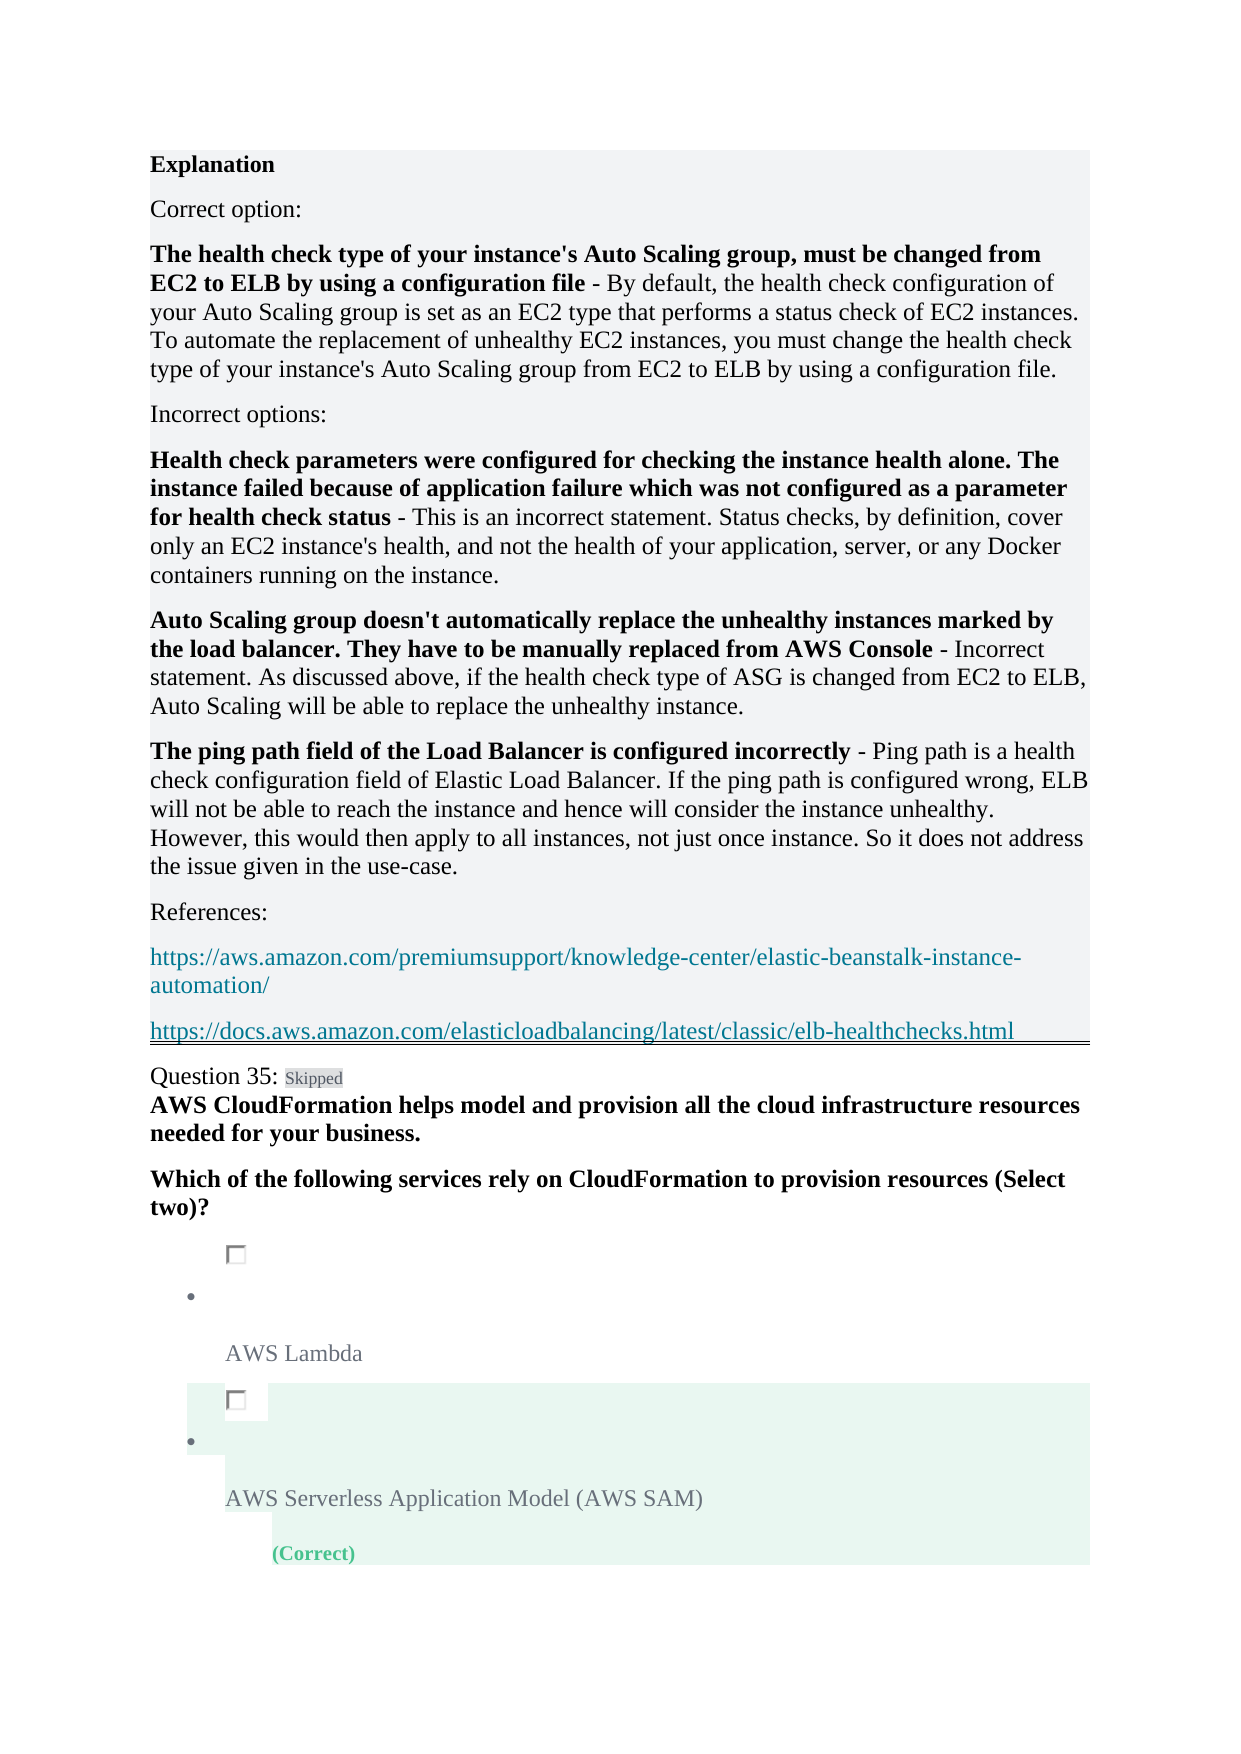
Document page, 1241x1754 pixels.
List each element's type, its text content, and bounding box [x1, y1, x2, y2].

text Question 35: Skipped [150, 1061, 1090, 1090]
text https://aws.amazon.com/premiumsupport/knowledge-center/elastic-beanstalk-instance-automation/ [150, 942, 1090, 999]
text References: [150, 897, 1090, 925]
text (Correct) [272, 1541, 1090, 1565]
text Health check parameters were configured for checking the instance health alone. The instance failed because of application failure which was not configured as a parameter for health check status - This is an incorrect statement. Status checks, by definition, cover only an EC2 instance's health, and not the health of your application, server, or any Docker containers running on the instance. [150, 445, 1090, 588]
list ​ [187, 1238, 1090, 1309]
text Incorrect options: [150, 399, 1090, 428]
text Which of the following services rely on CloudFormation to provision resources (Select two)? [150, 1164, 1090, 1221]
text https://docs.aws.amazon.com/elasticloadbalancing/latest/classic/elb-healthchecks.html [150, 1016, 1090, 1041]
text AWS Serverless Application Model (AWS SAM) [225, 1484, 1090, 1512]
list ​ [187, 1383, 1090, 1455]
text Auto Scaling group doesn't automatically replace the unhealthy instances marked by the load balancer. They have to be manually replaced from AWS Console - Incorrect statement. As discussed above, if the health check type of ASG is changed from EC2 to ELB, Auto Scaling will be able to replace the unhealthy instance. [150, 605, 1090, 720]
text AWS CloudFormation helps model and provision all the cloud infrastructure resources needed for your business. [150, 1090, 1090, 1147]
text AWS Lambda [225, 1339, 1090, 1366]
text The health check type of your instance's Auto Scaling group, must be changed from EC2 to ELB by using a configuration file - By default, the health check configuration of your Auto Scaling group is set as an EC2 type that performs a status check of EC2 instances. To automate the replacement of unhealthy EC2 instances, you must change the health check type of your instance's Auto Scaling group from EC2 to ELB by using a configuration file. [150, 239, 1090, 383]
text Correct option: [150, 194, 1090, 223]
text Explanation [150, 150, 1090, 178]
text The ping path field of the Load Balancer is configured incorrectly - Ping path is a health check configuration field of Elastic Load Balancer. If the ping path is configured wrong, ELB will not be able to reach the instance and hence will consider the instance unhealthy. However, this would then apply to all instances, not just once instance. So it does not address the issue given in the use-case. [150, 736, 1090, 880]
